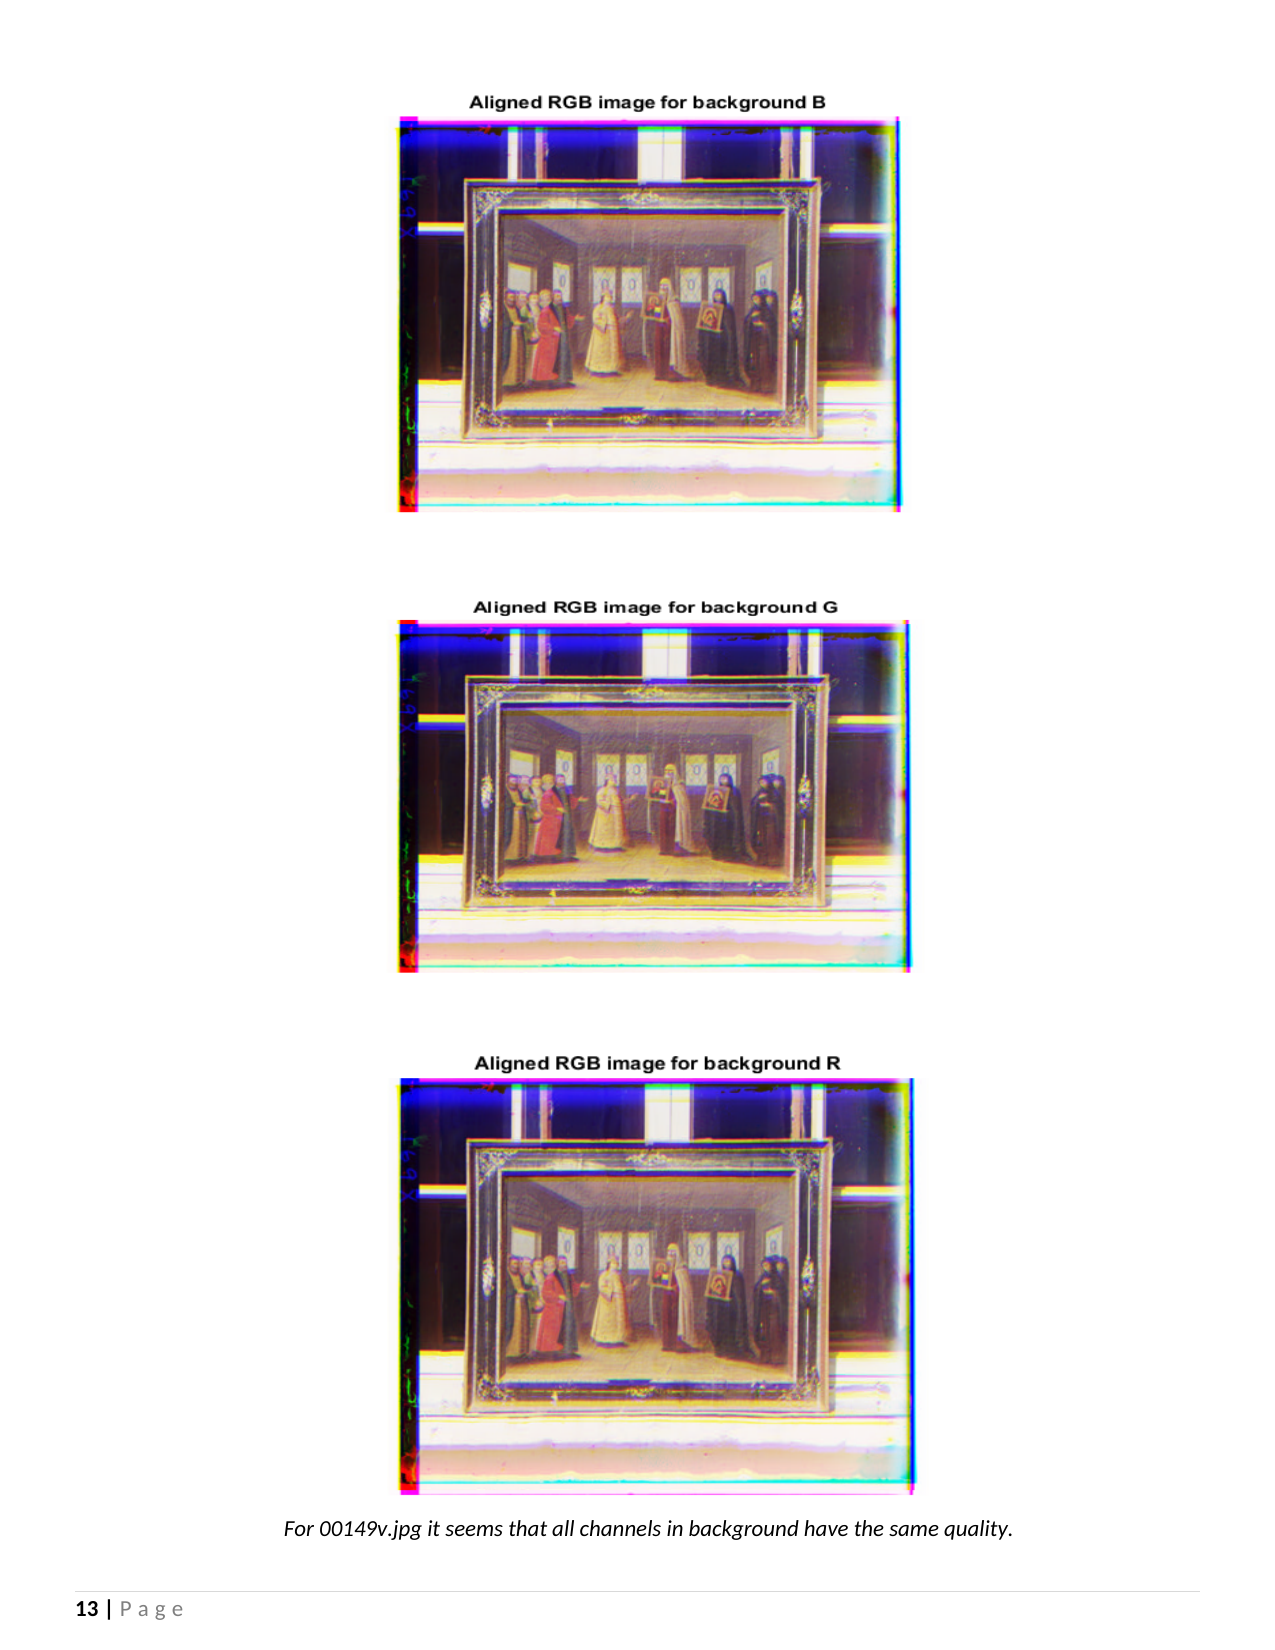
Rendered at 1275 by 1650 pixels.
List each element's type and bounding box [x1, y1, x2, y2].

picture [269, 84, 1027, 590]
picture [269, 1044, 1047, 1506]
picture [269, 591, 1042, 1042]
